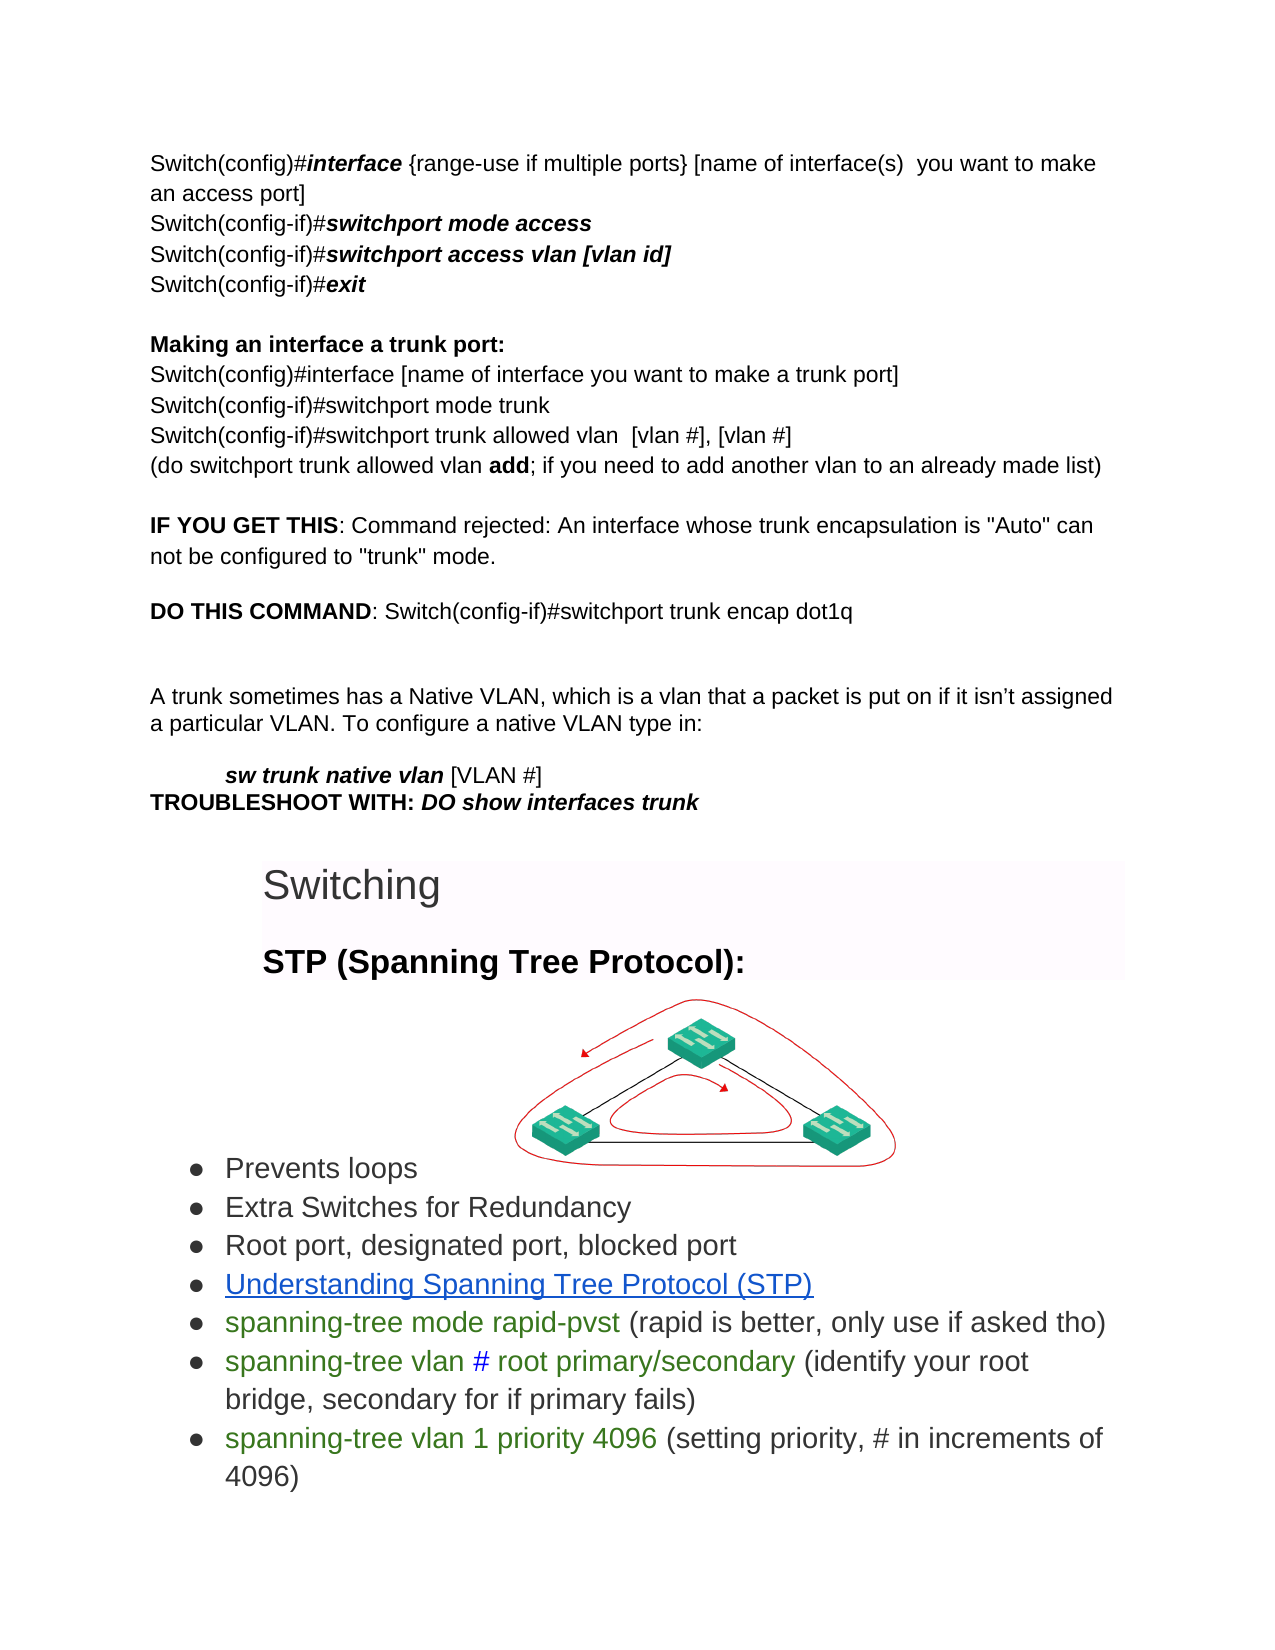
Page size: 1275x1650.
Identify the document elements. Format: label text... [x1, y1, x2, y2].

list spanning-tree mode rapid-pvst (rapid is better, only use if asked tho) [187, 1305, 1125, 1339]
list Extra Switches for Redundancy [187, 1190, 1125, 1223]
text DO THIS COMMAND: Switch(config-if)#switchport trunk encap dot1q [150, 598, 1125, 624]
picture [417, 988, 986, 1179]
text Switch(config-if)#switchport mode trunk [150, 392, 1125, 418]
list Root port, designated port, blocked port [187, 1228, 1125, 1262]
subtitle STP (Spanning Tree Protocol): [262, 942, 1125, 980]
text Switch(config-if)#switchport mode access [150, 210, 1125, 237]
text Making an interface a trunk port: [150, 331, 1125, 358]
text IF YOU GET THIS: Command rejected: An interface whose trunk encapsulation is "Auto" can not be configured to "trunk" mode. [150, 512, 1125, 569]
text Switch(config-if)#switchport trunk allowed vlan [vlan #], [vlan #] [150, 422, 1125, 448]
text sw trunk native vlan [VLAN #] [150, 762, 1125, 789]
list Understanding Spanning Tree Protocol (STP) [187, 1267, 1125, 1300]
subtitle Switching [262, 861, 1125, 908]
text Switch(config)#interface {range-use if multiple ports} [name of interface(s) you want to make an access port] [150, 150, 1125, 207]
list spanning-tree vlan # root primary/secondary (identify your root bridge, secondary for if primary fails) [187, 1344, 1125, 1416]
text Switch(config-if)#exit [150, 271, 1125, 297]
text Switch(config)#interface [name of interface you want to make a trunk port] [150, 361, 1125, 388]
text Switch(config-if)#switchport access vlan [vlan id] [150, 241, 1125, 267]
text (do switchport trunk allowed vlan add; if you need to add another vlan to an already made list) [150, 452, 1125, 478]
text A trunk sometimes has a Native VLAN, which is a vlan that a packet is put on if it isn’t assigned a particular VLAN. To configure a native VLAN type in: [150, 683, 1125, 736]
list spanning-tree vlan 1 priority 4096 (setting priority, # in increments of 4096) [187, 1421, 1125, 1493]
text TROUBLESHOOT WITH: DO show interfaces trunk [150, 789, 1125, 815]
